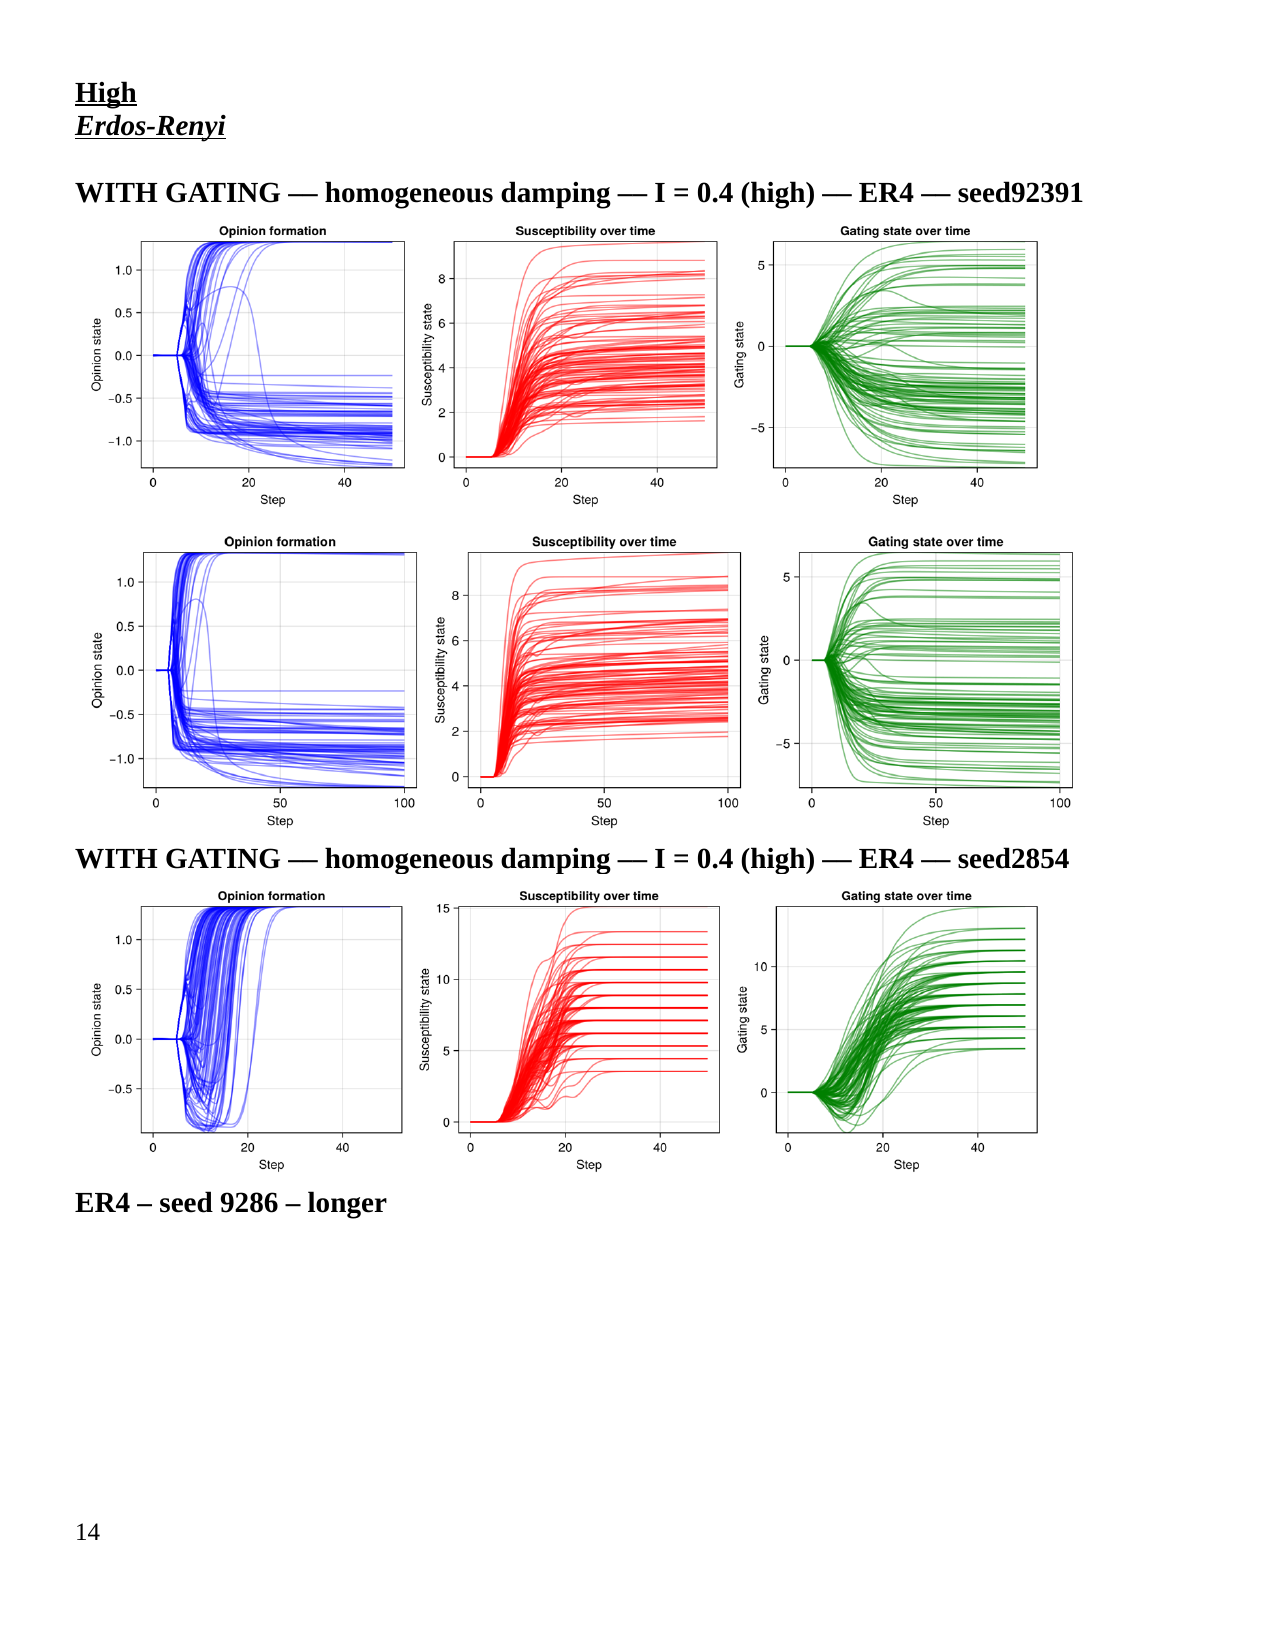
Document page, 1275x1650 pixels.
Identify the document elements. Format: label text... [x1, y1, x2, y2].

text ER4 – seed 9286 – longer [75, 1185, 1200, 1218]
picture [75, 209, 1087, 842]
picture [75, 874, 1050, 1185]
text WITH GATING –– homogeneous damping –– I = 0.4 (high) –– ER4 –– seed92391 [75, 176, 1200, 209]
text Erdos-Renyi [75, 108, 1200, 142]
text High [75, 75, 1200, 108]
text WITH GATING –– homogeneous damping –– I = 0.4 (high) –– ER4 –– seed2854 [75, 841, 1200, 875]
